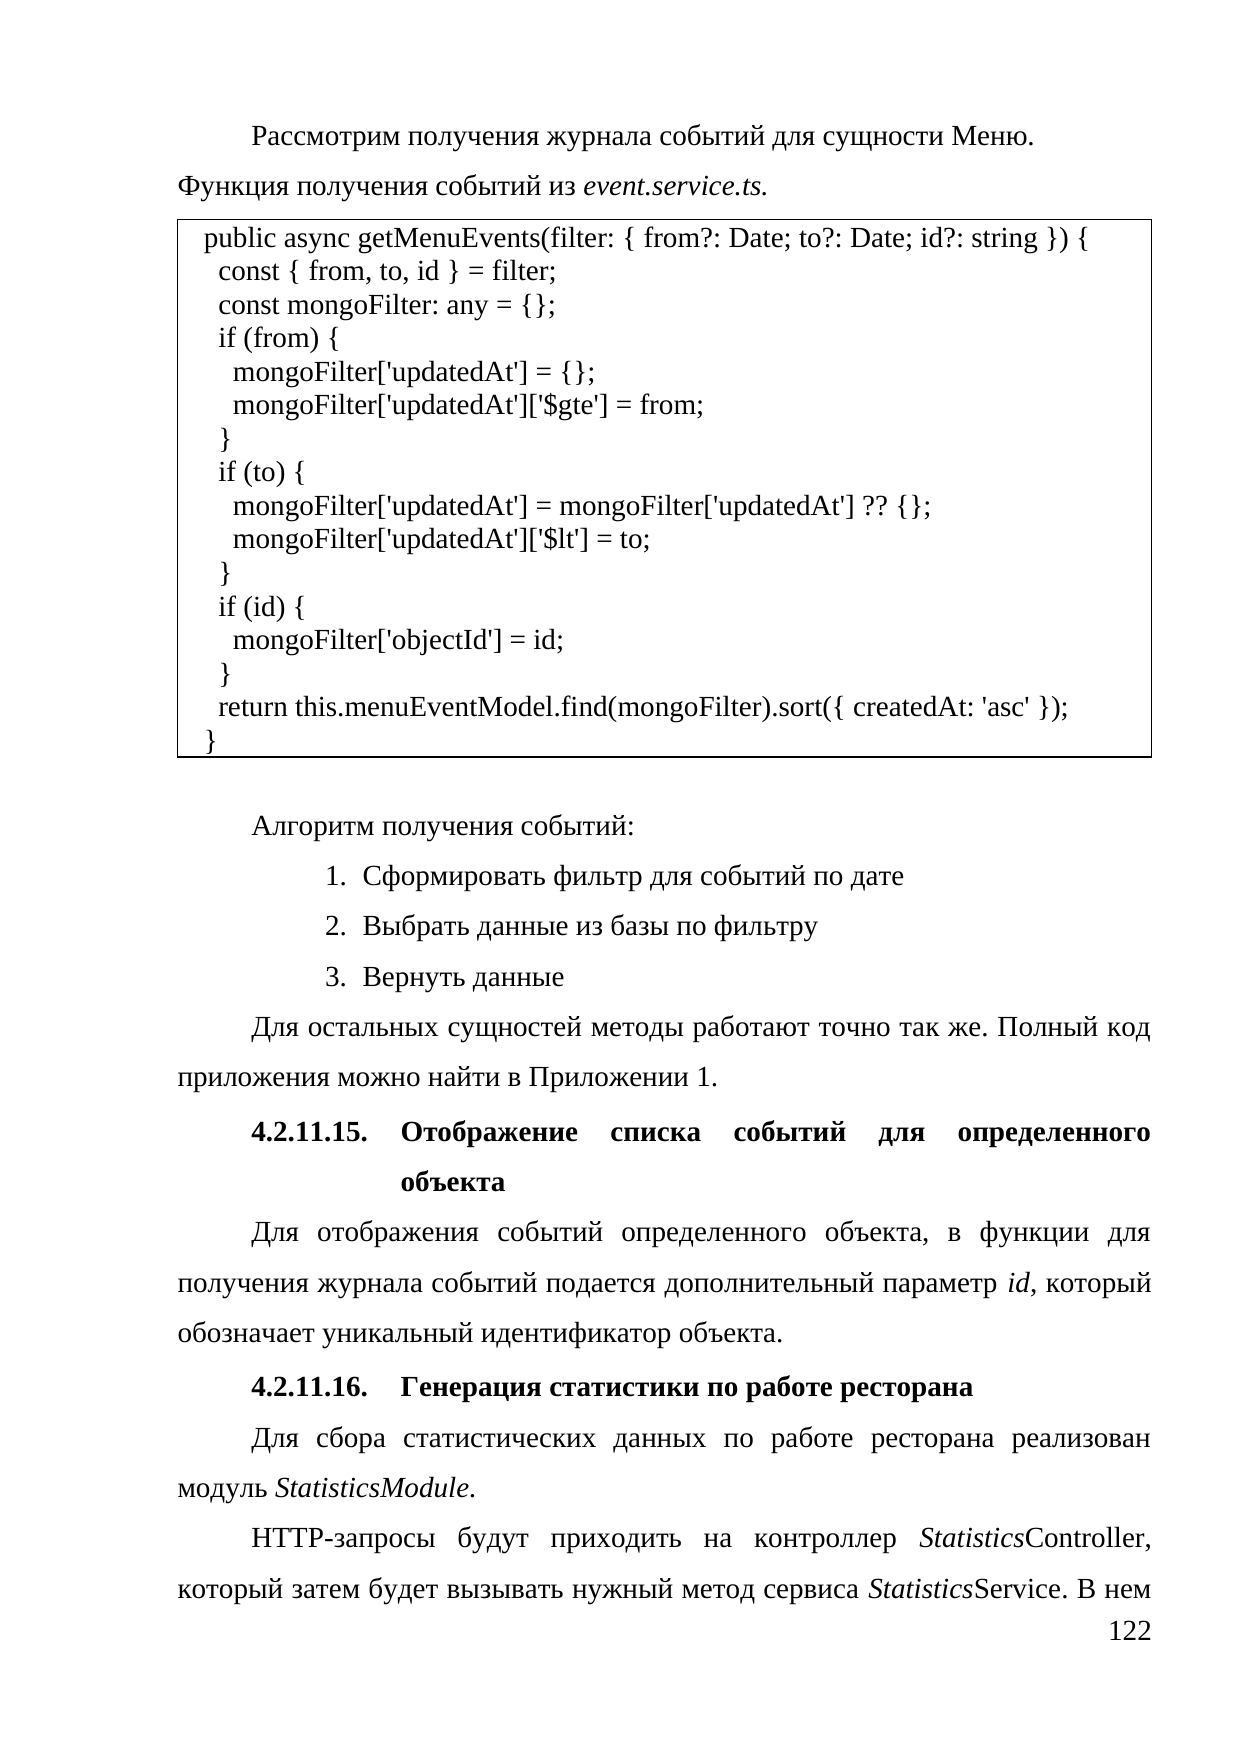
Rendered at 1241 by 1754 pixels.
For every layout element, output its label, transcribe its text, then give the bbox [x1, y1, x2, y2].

subtitle Генерация статистики по работе ресторана [251, 1369, 1152, 1403]
list Сформировать фильтр для событий по дате [325, 858, 1152, 892]
list Выбрать данные из базы по фильтру [325, 908, 1152, 942]
table_header public async getMenuEvents(filter: { from?: Date; to?: Date; id?: string }) { const { from, to, id } = filter; const mongoFilter: any = {}; if (from) { mongoFilter['updatedAt'] = {}; mongoFilter['updatedAt']['$gte'] = from; } if (to) { mongoFilter['updatedAt'] = mongoFilter['updatedAt'] ?? {}; mongoFilter['updatedAt']['$lt'] = to; } if (id) { mongoFilter['objectId'] = id; } return this.menuEventModel.find(mongoFilter).sort({ createdAt: 'asc' }); } [178, 220, 1151, 756]
text Рассмотрим получения журнала событий для сущности Меню. [177, 118, 1152, 152]
subtitle Отображение списка событий для определенного объекта [251, 1114, 1152, 1198]
text Для сбора статистических данных по работе ресторана реализован модуль StatisticsModule. [177, 1420, 1152, 1504]
text Для остальных сущностей методы работают точно так же. Полный код приложения можно найти в Приложении 1. [177, 1009, 1152, 1093]
text Алгоритм получения событий: [177, 808, 1152, 841]
text Функция получения событий из event.service.ts. [177, 168, 1152, 202]
text Для отображения событий определенного объекта, в функции для получения журнала событий подается дополнительный параметр id, который обозначает уникальный идентификатор объекта. [177, 1214, 1152, 1349]
list Вернуть данные [325, 959, 1152, 992]
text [177, 1521, 1152, 1604]
